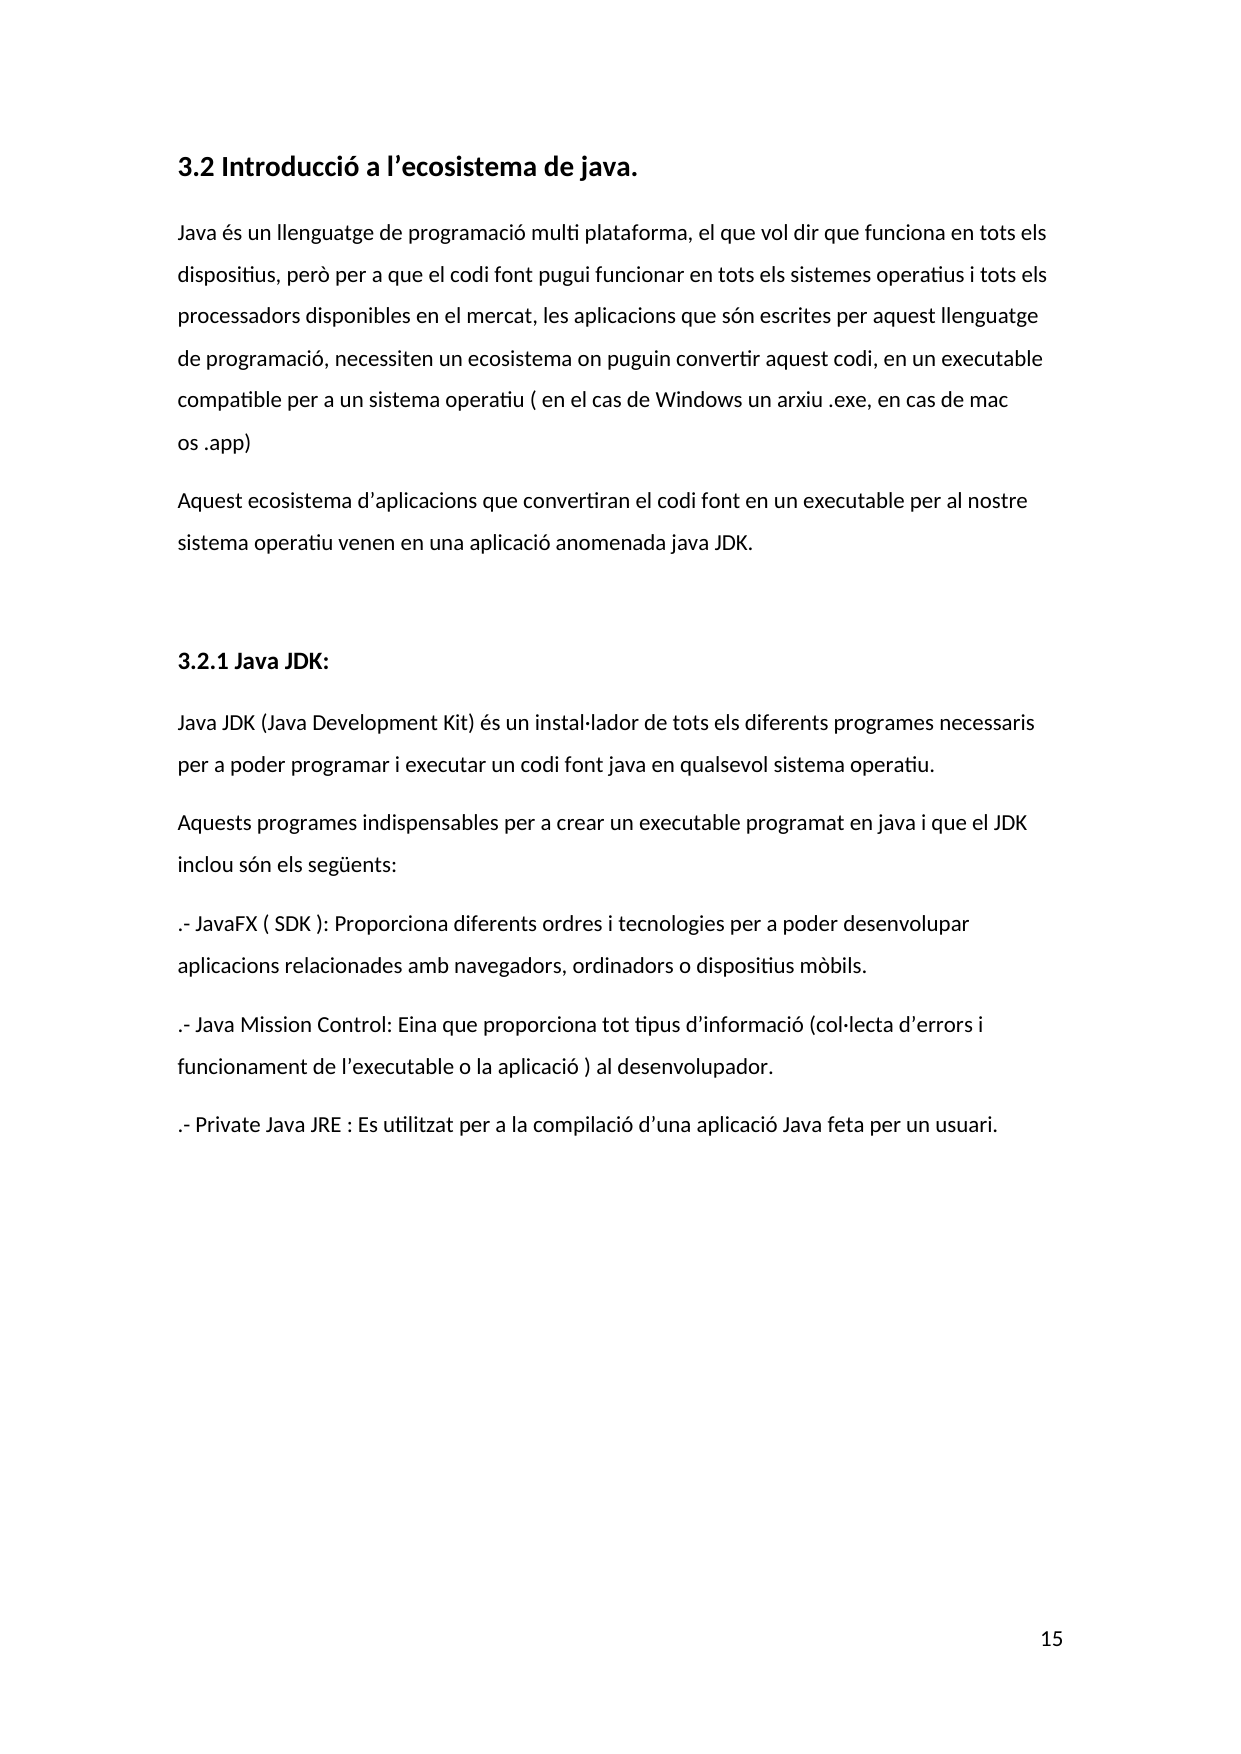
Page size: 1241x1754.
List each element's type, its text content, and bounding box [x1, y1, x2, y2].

text .- JavaFX ( SDK ): Proporciona diferents ordres i tecnologies per a poder desenvolupar aplicacions relacionades amb navegadors, ordinadors o dispositius mòbils. [177, 909, 1063, 979]
text Aquest ecosistema d’aplicacions que convertiran el codi font en un executable per al nostre sistema operatiu venen en una aplicació anomenada java JDK. [177, 486, 1063, 556]
text .- Java Mission Control: Eina que proporciona tot tipus d’informació (col·lecta d’errors i funcionament de l’executable o la aplicació ) al desenvolupador. [177, 1010, 1063, 1080]
text Java JDK (Java Development Kit) és un instal·lador de tots els diferents programes necessaris per a poder programar i executar un codi font java en qualsevol sistema operatiu. [177, 708, 1063, 778]
text Aquests programes indispensables per a crear un executable programat en java i que el JDK inclou són els següents: [177, 808, 1063, 878]
text .- Private Java JRE : Es utilitzat per a la compilació d’una aplicació Java feta per un usuari. [177, 1110, 1063, 1138]
text Java és un llenguatge de programació multi plataforma, el que vol dir que funciona en tots els dispositius, però per a que el codi font pugui funcionar en tots els sistemes operatius i tots els processadors disponibles en el mercat, les aplicacions que són escrites per aquest llenguatge de programació, necessiten un ecosistema on puguin convertir aquest codi, en un executable compatible per a un sistema operatiu ( en el cas de Windows un arxiu .exe, en cas de mac os .app) [177, 218, 1063, 456]
text 3.2 Introducció a l’ecosistema de java. [177, 148, 1063, 183]
text 3.2.1 Java JDK: [177, 646, 1063, 676]
